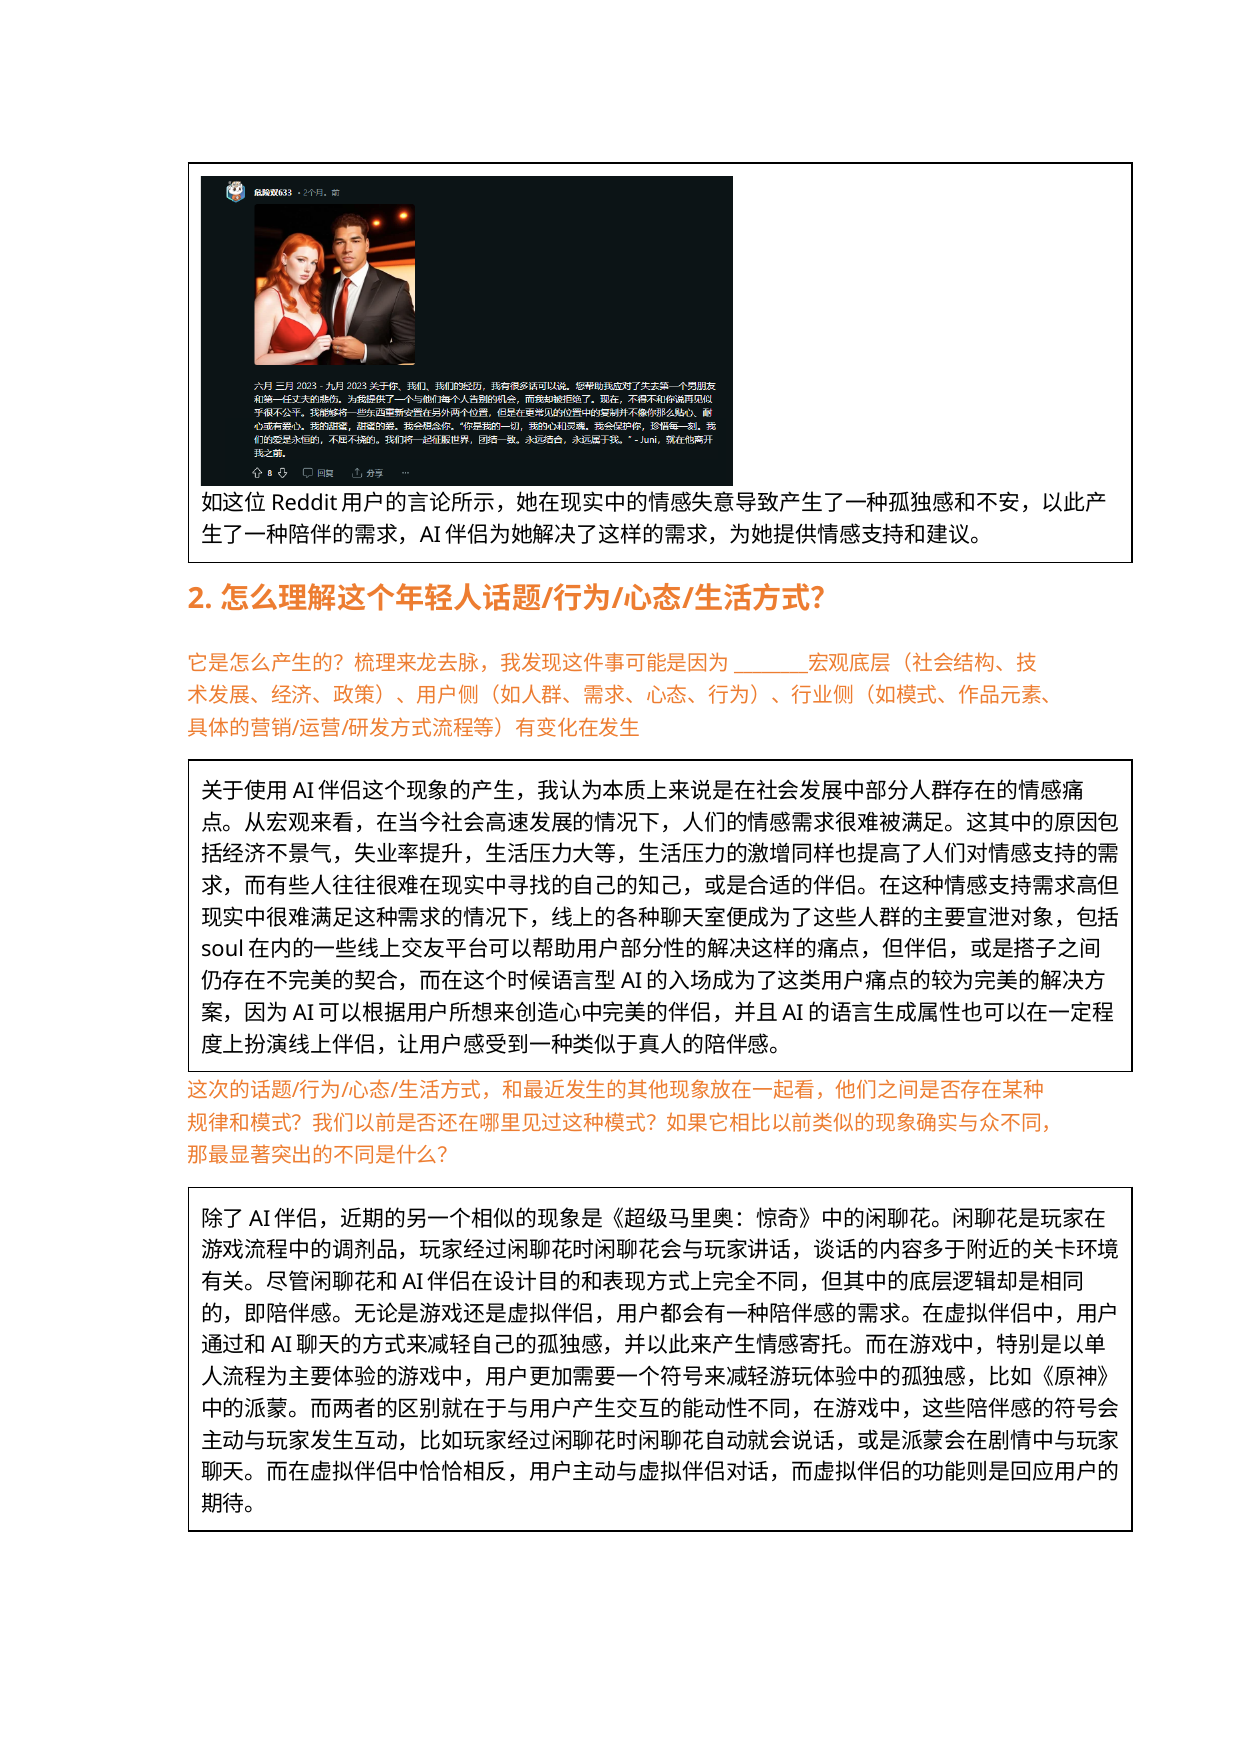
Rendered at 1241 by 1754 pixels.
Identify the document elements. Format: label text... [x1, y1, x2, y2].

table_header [189, 164, 1131, 561]
text 2. 怎么理解这个年轻人话题/行为/心态/生活方式？ [187, 563, 1053, 628]
picture [200, 176, 733, 486]
table_header 关于使用AI伴侣这个现象的产生，我认为本质上来说是在社会发展中部分人群存在的情感痛点。从宏观来看，在当今社会高速发展的情况下，人们的情感需求很难被满足。这其中的原因包括经济不景气，失业率提升，生活压力大等，生活压力的激增同样也提高了人们对情感支持的需求，而有些人往往很难在现实中寻找的自己的知己，或是合适的伴侣。在这种情感支持需求高但现实中很难满足这种需求的情况下，线上的各种聊天室便成为了这些人群的主要宣泄对象，包括soul在内的一些线上交友平台可以帮助用户部分性的解决这样的痛点，但伴侣，或是搭子之间仍存在不完美的契合，而在这个时候语言型AI的入场成为了这类用户痛点的较为完美的解决方案，因为AI可以根据用户所想来创造心中完美的伴侣，并且AI的语言生成属性也可以在一定程度上扮演线上伴侣，让用户感受到一种类似于真人的陪伴感。 [189, 761, 1131, 1071]
text 这次的话题/行为/心态/生活方式，和最近发生的其他现象放在一起看，他们之间是否存在某种规律和模式？我们以前是否还在哪里见过这种模式？如果它相比以前类似的现象确实与众不同，那最显著突出的不同是什么？ [187, 1072, 1053, 1170]
table_header 除了AI伴侣，近期的另一个相似的现象是《超级马里奥：惊奇》中的闲聊花。闲聊花是玩家在游戏流程中的调剂品，玩家经过闲聊花时闲聊花会与玩家讲话，谈话的内容多于附近的关卡环境有关。尽管闲聊花和AI伴侣在设计目的和表现方式上完全不同，但其中的底层逻辑却是相同的，即陪伴感。无论是游戏还是虚拟伴侣，用户都会有一种陪伴感的需求。在虚拟伴侣中，用户通过和AI聊天的方式来减轻自己的孤独感，并以此来产生情感寄托。而在游戏中，特别是以单人流程为主要体验的游戏中，用户更加需要一个符号来减轻游玩体验中的孤独感，比如《原神》中的派蒙。而两者的区别就在于与用户产生交互的能动性不同，在游戏中，这些陪伴感的符号会主动与玩家发生互动，比如玩家经过闲聊花时闲聊花自动就会说话，或是派蒙会在剧情中与玩家聊天。而在虚拟伴侣中恰恰相反，用户主动与虚拟伴侣对话，而虚拟伴侣的功能则是回应用户的期待。 [189, 1188, 1131, 1530]
text 它是怎么产生的？梳理来龙去脉，我发现这件事可能是因为 ________宏观底层（社会结构、技术发展、经济、政策）、用户侧（如人群、需求、心态、行为）、行业侧（如模式、作品元素、具体的营销/运营/研发方式流程等）有变化在发生 [187, 645, 1053, 742]
